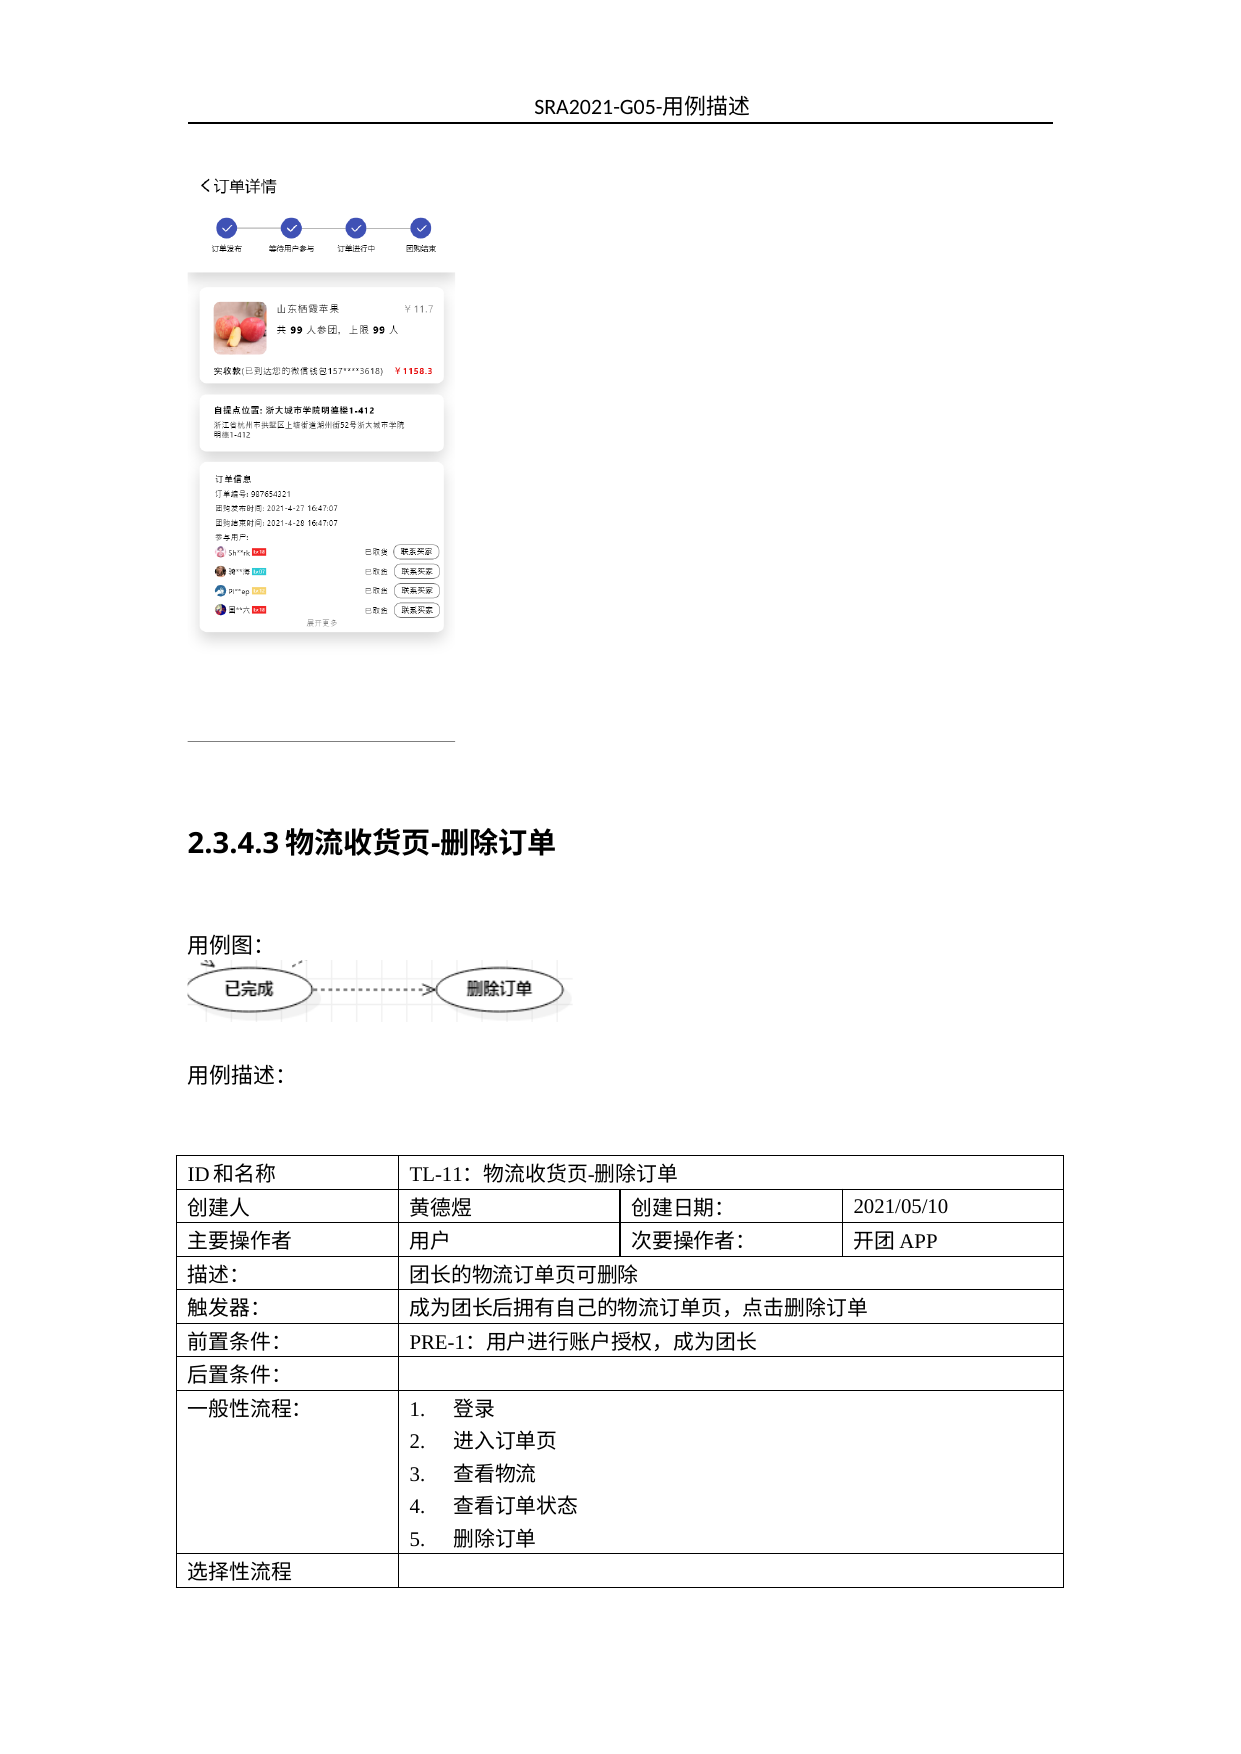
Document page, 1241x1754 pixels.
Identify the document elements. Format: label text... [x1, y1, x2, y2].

table_cell 一般性流程： [177, 1391, 398, 1553]
table_cell 描述： [177, 1257, 398, 1289]
table_cell 触发器： [177, 1290, 398, 1323]
table_cell 创建人 [177, 1190, 398, 1222]
text 用例图： [187, 927, 1053, 960]
table_cell 用户 [399, 1223, 619, 1256]
table_cell 开团APP [843, 1223, 1063, 1256]
table_cell 选择性流程 [177, 1554, 398, 1587]
table_cell 后置条件： [177, 1357, 398, 1390]
table_header TL-11：物流收货页-删除订单 [399, 1156, 1063, 1188]
table_header ID和名称 [177, 1156, 398, 1188]
table_cell PRE-1：用户进行账户授权，成为团长 [399, 1324, 1063, 1356]
table_cell 成为团长后拥有自己的物流订单页，点击删除订单 [399, 1290, 1063, 1323]
text 用例描述： [187, 1057, 1053, 1090]
table_cell 团长的物流订单页可删除 [399, 1257, 1063, 1289]
table_cell [399, 1357, 1063, 1390]
picture [187, 960, 573, 1022]
table_cell 登录 进入订单页 查看物流 查看订单状态 删除订单 [399, 1391, 1063, 1553]
picture [187, 162, 456, 742]
table_cell [399, 1554, 1063, 1587]
table_cell 创建日期： [621, 1190, 842, 1222]
table_cell 次要操作者： [621, 1223, 842, 1256]
table_cell 黄德煜 [399, 1190, 619, 1222]
subtitle 2.3.4.3物流收货页-删除订单 [187, 809, 1053, 874]
table_cell 主要操作者 [177, 1223, 398, 1256]
table_cell 前置条件： [177, 1324, 398, 1356]
table_cell 2021/05/10 [843, 1190, 1063, 1222]
